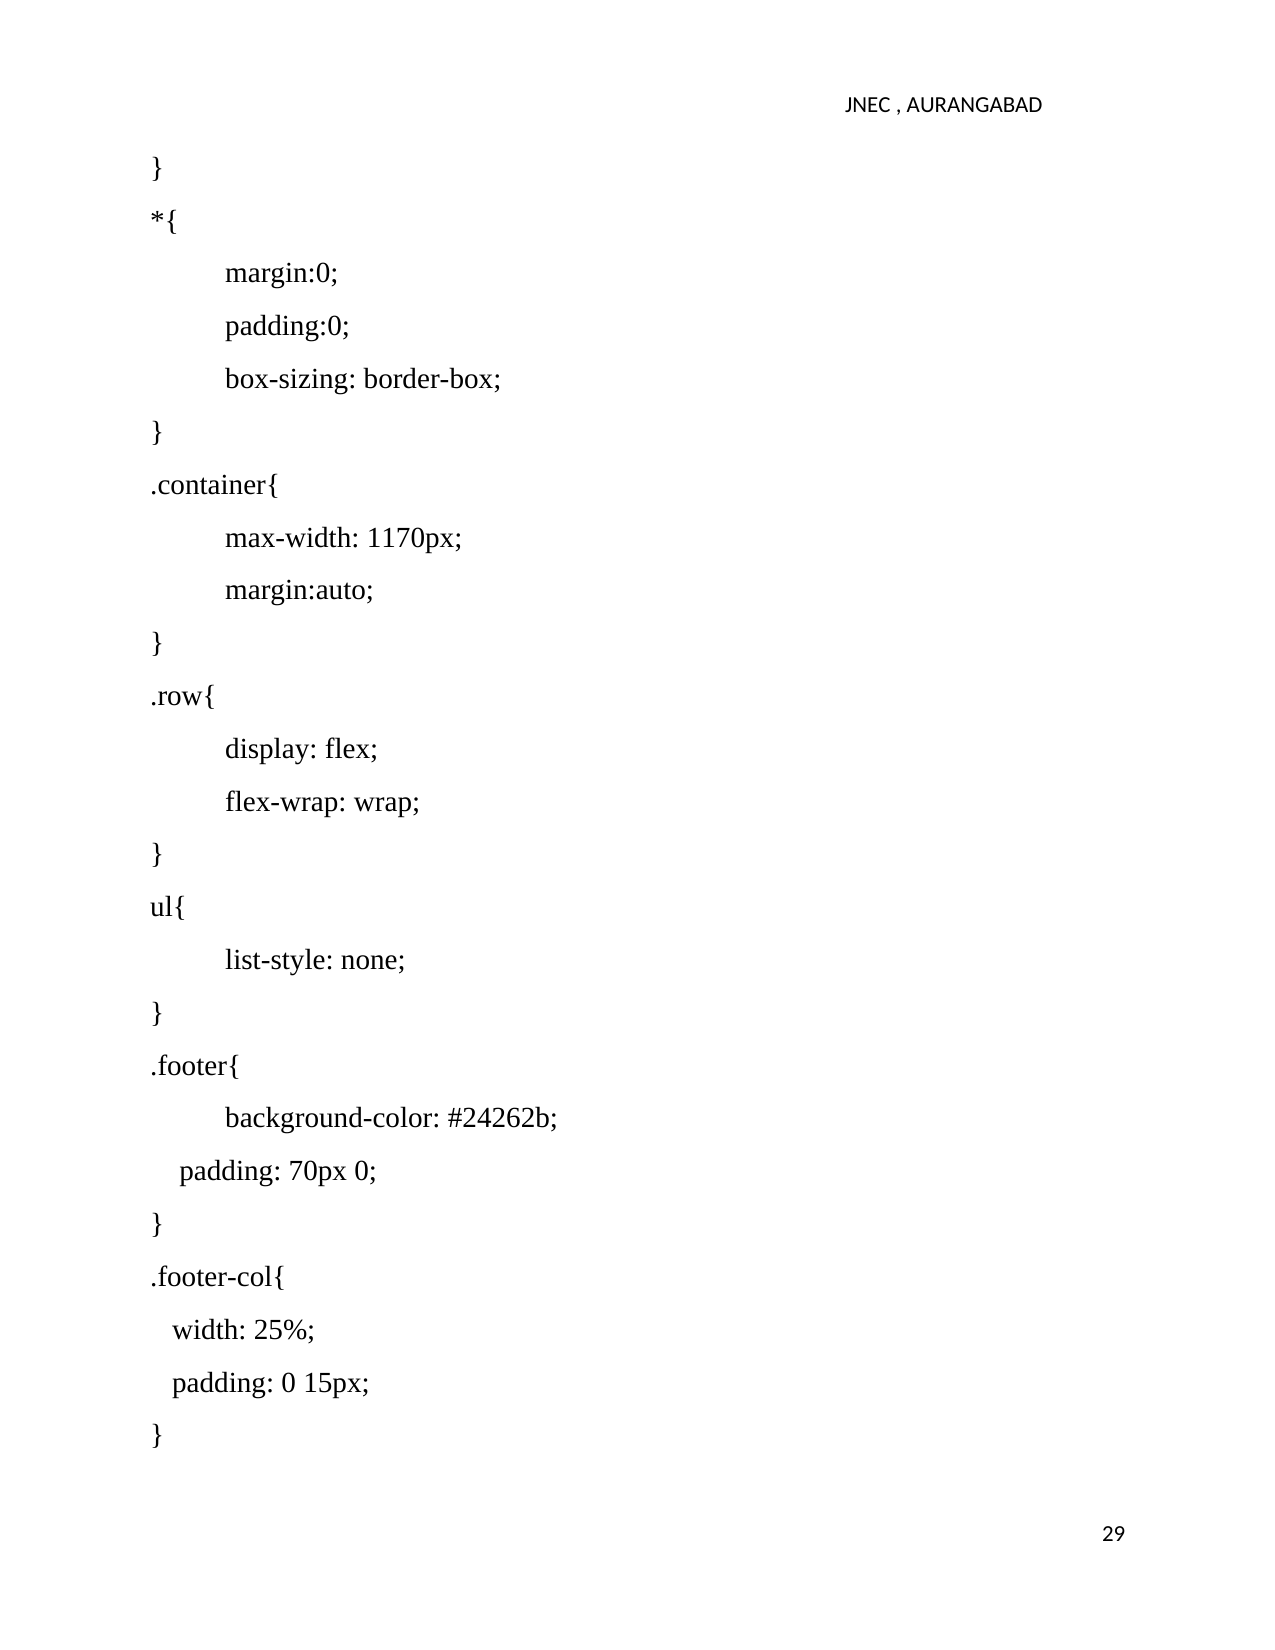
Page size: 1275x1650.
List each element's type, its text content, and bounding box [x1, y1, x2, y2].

text padding: 0 15px; [150, 1365, 1125, 1398]
text .container{ [150, 467, 1125, 500]
text padding:0; [150, 308, 1125, 342]
text } [150, 414, 1125, 448]
text display: flex; [150, 731, 1125, 764]
text flex-wrap: wrap; [150, 784, 1125, 817]
text } [150, 150, 1125, 183]
text .footer{ [150, 1048, 1125, 1081]
text ul{ [150, 889, 1125, 923]
text } [150, 995, 1125, 1028]
text } [150, 1206, 1125, 1240]
text } [150, 1417, 1125, 1451]
text padding: 70px 0; [150, 1153, 1125, 1187]
text width: 25%; [150, 1312, 1125, 1345]
text } [150, 625, 1125, 659]
text .footer-col{ [150, 1259, 1125, 1293]
text margin:0; [150, 256, 1125, 289]
text max-width: 1170px; [150, 520, 1125, 553]
text margin:auto; [150, 572, 1125, 606]
text .row{ [150, 678, 1125, 712]
text background-color: #24262b; [150, 1101, 1125, 1134]
text } [150, 837, 1125, 870]
text box-sizing: border-box; [150, 361, 1125, 395]
text *{ [150, 203, 1125, 236]
text list-style: none; [150, 942, 1125, 976]
